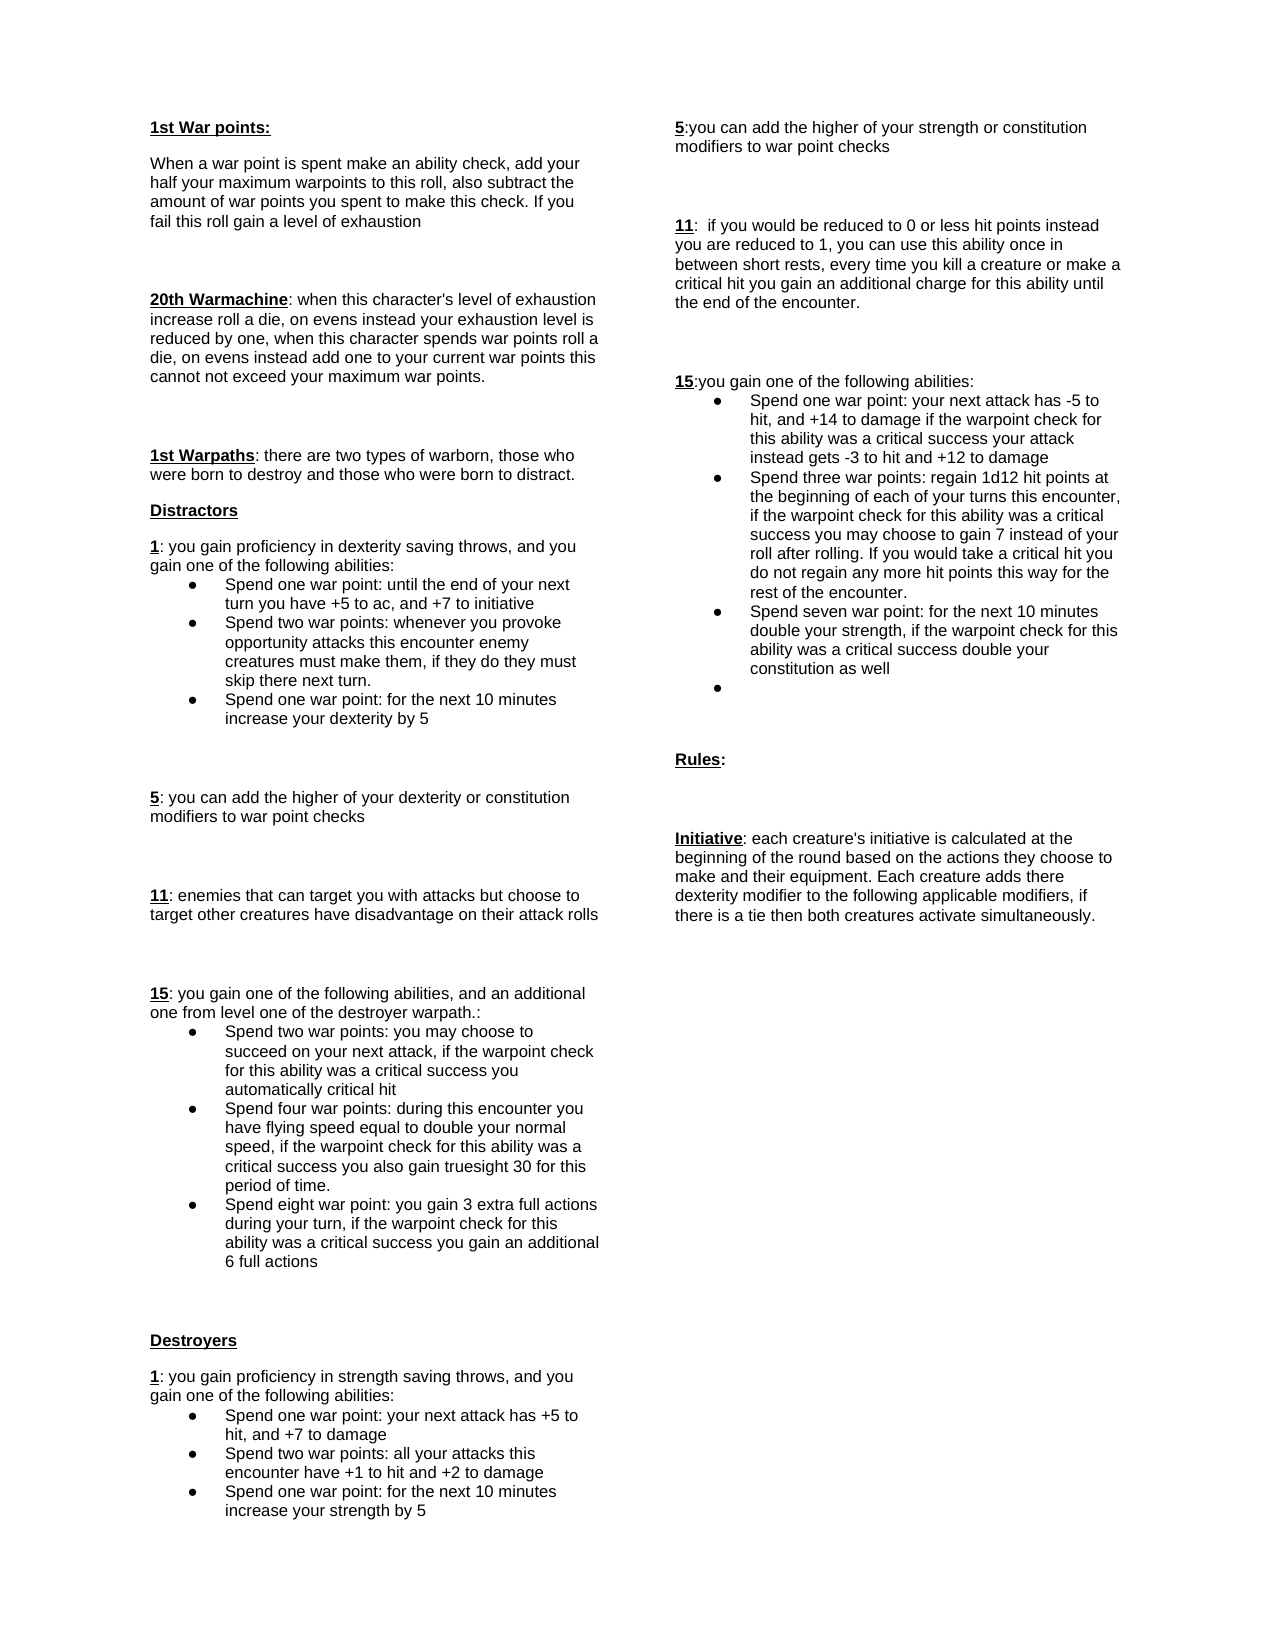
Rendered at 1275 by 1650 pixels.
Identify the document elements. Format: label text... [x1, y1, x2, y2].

text 15:you gain one of the following abilities: [675, 372, 1125, 391]
list Spend one war point: for the next 10 minutes increase your strength by 5 [187, 1482, 600, 1520]
text 1: you gain proficiency in strength saving throws, and you gain one of the following abilities: [150, 1367, 600, 1405]
text Rules: [675, 750, 1125, 769]
list Spend one war point: until the end of your next turn you have +5 to ac, and +7 to initiative [187, 575, 600, 613]
text When a war point is spent make an ability check, add your half your maximum warpoints to this roll, also subtract the amount of war points you spent to make this check. If you fail this roll gain a level of exhaustion [150, 154, 600, 231]
text 11: if you would be reduced to 0 or less hit points instead you are reduced to 1, you can use this ability once in between short rests, every time you kill a creature or make a critical hit you gain an additional charge for this ability until the end of the encounter. [675, 216, 1125, 312]
list Spend three war points: regain 1d12 hit points at the beginning of each of your turns this encounter, if the warpoint check for this ability was a critical success you may choose to gain 7 instead of your roll after rolling. If you would take a critical hit you do not regain any more hit points this way for the rest of the encounter. [712, 467, 1125, 602]
text Destroyers [150, 1331, 600, 1350]
text 20th Warmachine: when this character's level of exhaustion increase roll a die, on evens instead your exhaustion level is reduced by one, when this character spends war points roll a die, on evens instead add one to your current war points this cannot not exceed your maximum war points. [150, 290, 600, 386]
text 5:you can add the higher of your strength or constitution modifiers to war point checks [675, 118, 1125, 156]
text 1: you gain proficiency in dexterity saving throws, and you gain one of the following abilities: [150, 537, 600, 575]
text 1st Warpaths: there are two types of warborn, those who were born to destroy and those who were born to distract. [150, 446, 600, 484]
list Spend two war points: whenever you provoke opportunity attacks this encounter enemy creatures must make them, if they do they must skip there next turn. [187, 613, 600, 690]
text Initiative: each creature's initiative is calculated at the beginning of the round based on the actions they choose to make and their equipment. Each creature adds there dexterity modifier to the following applicable modifiers, if there is a tie then both creatures activate simultaneously. [675, 829, 1125, 924]
text 15: you gain one of the following abilities, and an additional one from level one of the destroyer warpath.: [150, 984, 600, 1022]
list Spend four war points: during this encounter you have flying speed equal to double your normal speed, if the warpoint check for this ability was a critical success you also gain truesight 30 for this period of time. [187, 1099, 600, 1195]
text 11: enemies that can target you with attacks but choose to target other creatures have disadvantage on their attack rolls [150, 886, 600, 924]
list Spend two war points: all your attacks this encounter have +1 to hit and +2 to damage [187, 1444, 600, 1482]
list Spend one war point: your next attack has -5 to hit, and +14 to damage if the warpoint check for this ability was a critical success your attack instead gets -3 to hit and +12 to damage [712, 391, 1125, 467]
list Spend eight war point: you gain 3 extra full actions during your turn, if the warpoint check for this ability was a critical success you gain an additional 6 full actions [187, 1195, 600, 1271]
text 5: you can add the higher of your dexterity or constitution modifiers to war point checks [150, 788, 600, 826]
text 1st War points: [150, 118, 600, 137]
list Spend two war points: you may choose to succeed on your next attack, if the warpoint check for this ability was a critical success you automatically critical hit [187, 1022, 600, 1099]
list Spend one war point: for the next 10 minutes increase your dexterity by 5 [187, 690, 600, 728]
list Spend seven war point: for the next 10 minutes double your strength, if the warpoint check for this ability was a critical success double your constitution as well [712, 602, 1125, 678]
text Distractors [150, 501, 600, 520]
list Spend one war point: your next attack has +5 to hit, and +7 to damage [187, 1405, 600, 1444]
